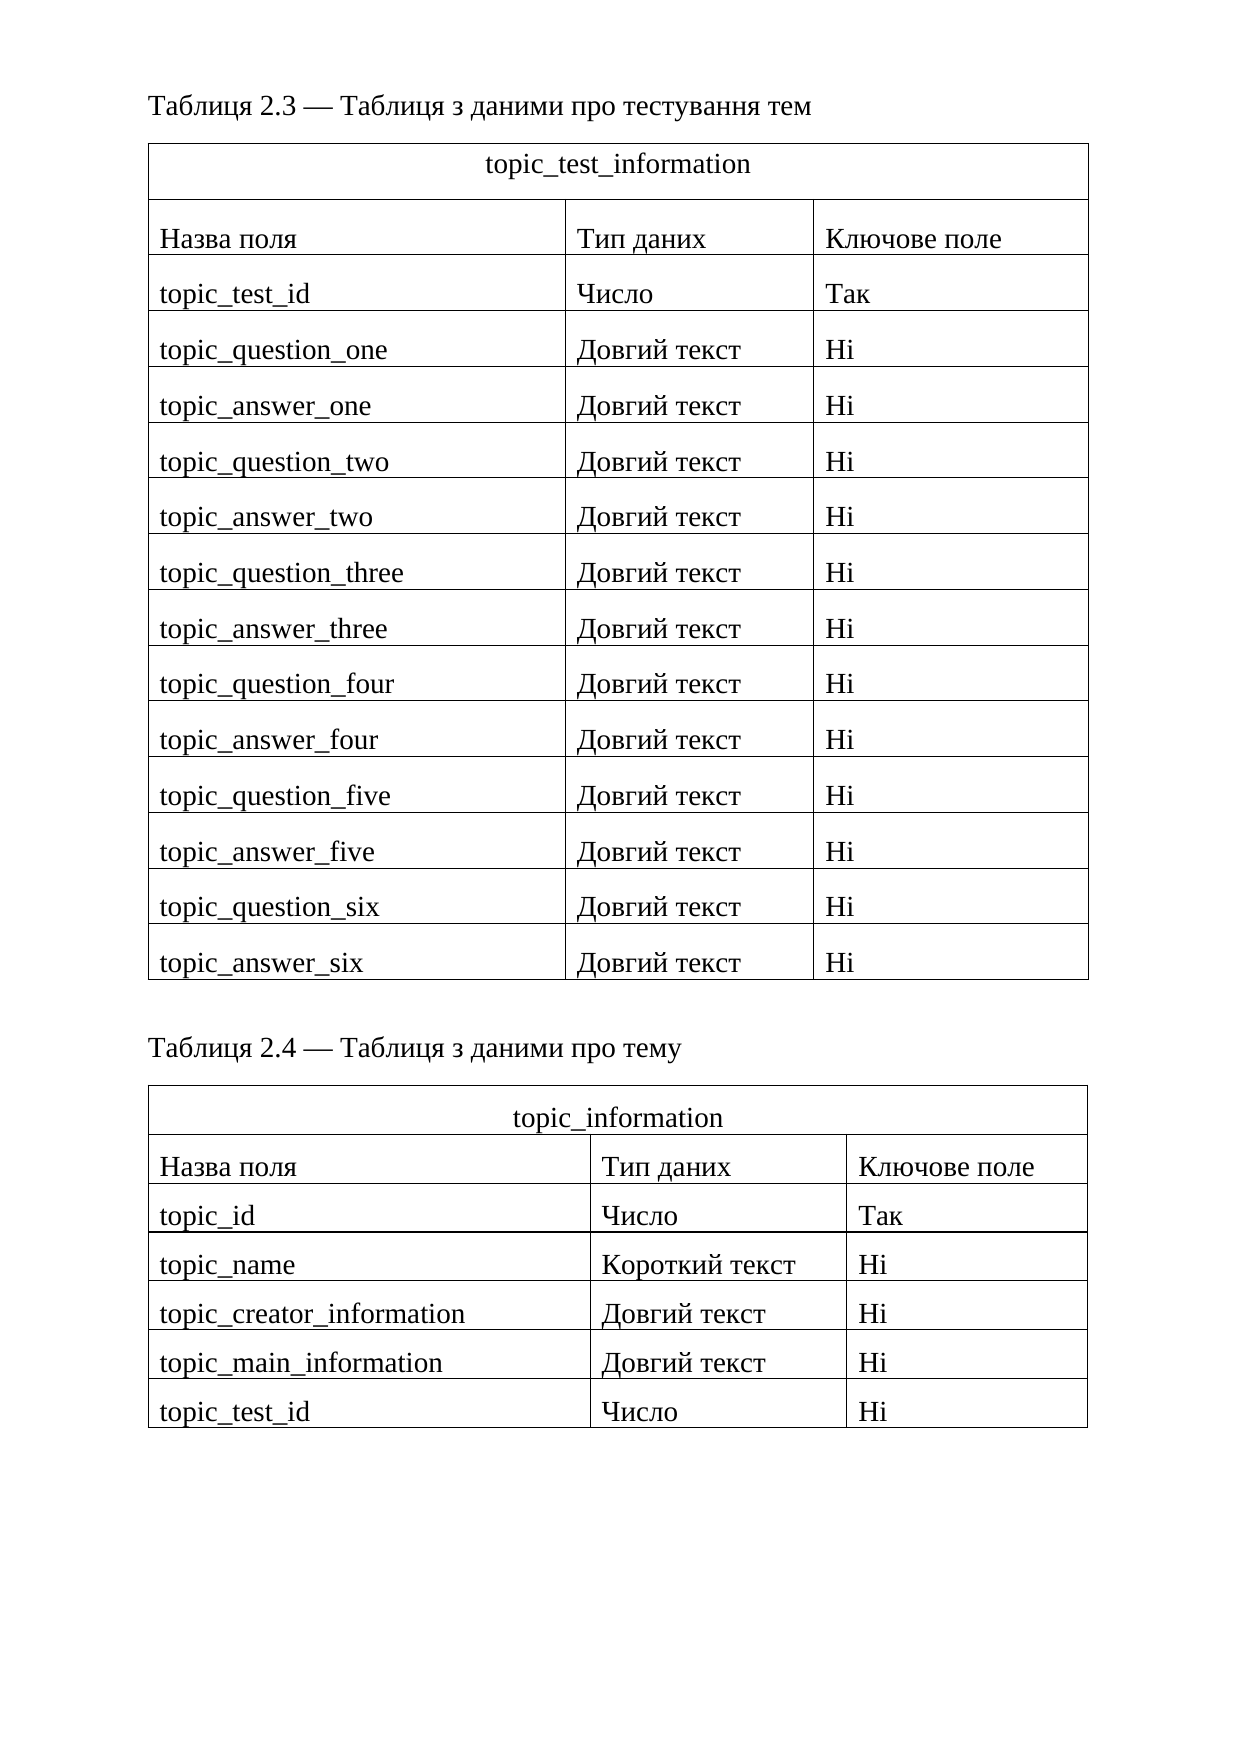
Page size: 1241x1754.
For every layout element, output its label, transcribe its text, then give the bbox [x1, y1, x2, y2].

table_cell Довгий текст [591, 1281, 846, 1329]
table_cell Ні [814, 701, 1088, 756]
table_cell topic_creator_information [149, 1281, 590, 1329]
table_cell Довгий текст [566, 924, 813, 979]
table_cell Довгий текст [566, 757, 813, 812]
table_cell Ні [847, 1330, 1087, 1378]
table_cell Ні [814, 423, 1088, 477]
table_header topic_test_information [149, 144, 1088, 199]
table_cell Довгий текст [566, 423, 813, 477]
table_cell Так [847, 1184, 1087, 1231]
table_cell Назва поля [149, 1135, 590, 1182]
table_cell topic_main_information [149, 1330, 590, 1378]
table_cell topic_answer_two [149, 478, 565, 533]
table_cell Число [566, 255, 813, 310]
table_cell Назва поля [149, 200, 565, 254]
table_cell Довгий текст [566, 534, 813, 589]
table_cell Ні [814, 757, 1088, 812]
table_cell Ні [814, 478, 1088, 533]
table_cell Число [591, 1379, 846, 1427]
table_header topic_information [149, 1086, 1087, 1133]
table_cell Ні [847, 1379, 1087, 1427]
table_cell Довгий текст [566, 478, 813, 533]
table_cell topic_test_id [149, 1379, 590, 1427]
table_cell topic_question_one [149, 311, 565, 366]
table_cell Число [591, 1184, 846, 1231]
table_cell topic_id [149, 1184, 590, 1231]
table_cell Довгий текст [566, 701, 813, 756]
table_cell Довгий текст [566, 590, 813, 644]
table_cell Ні [847, 1233, 1087, 1280]
table_cell Ключове поле [814, 200, 1088, 254]
table_cell Короткий текст [591, 1233, 846, 1280]
table_cell Ні [847, 1281, 1087, 1329]
table_cell topic_question_six [149, 869, 565, 923]
table_cell Довгий текст [566, 367, 813, 422]
text Таблиця 2.4 — Таблиця з даними про тему [148, 1030, 1152, 1064]
table_cell topic_test_id [149, 255, 565, 310]
table_cell topic_question_four [149, 646, 565, 700]
table_cell Тип даних [591, 1135, 846, 1182]
table_cell Ні [814, 534, 1088, 589]
table_cell topic_name [149, 1233, 590, 1280]
table_cell Ні [814, 924, 1088, 979]
table_cell topic_question_two [149, 423, 565, 477]
table_cell Довгий текст [566, 646, 813, 700]
table_cell Довгий текст [566, 311, 813, 366]
table_cell Ключове поле [847, 1135, 1087, 1182]
table_cell topic_question_five [149, 757, 565, 812]
table_cell Ні [814, 367, 1088, 422]
table_cell Довгий текст [591, 1330, 846, 1378]
table_cell Так [814, 255, 1088, 310]
text Таблиця 2.3 — Таблиця з даними про тестування тем [148, 88, 1152, 122]
table_cell topic_answer_one [149, 367, 565, 422]
table_cell Ні [814, 869, 1088, 923]
table_cell topic_answer_four [149, 701, 565, 756]
table_cell Тип даних [566, 200, 813, 254]
table_cell topic_answer_five [149, 813, 565, 867]
table_cell Довгий текст [566, 813, 813, 867]
table_cell Довгий текст [566, 869, 813, 923]
table_cell Ні [814, 311, 1088, 366]
table_cell topic_answer_three [149, 590, 565, 644]
table_cell topic_answer_six [149, 924, 565, 979]
table_cell Ні [814, 590, 1088, 644]
table_cell Ні [814, 813, 1088, 867]
table_cell topic_question_three [149, 534, 565, 589]
table_cell Ні [814, 646, 1088, 700]
